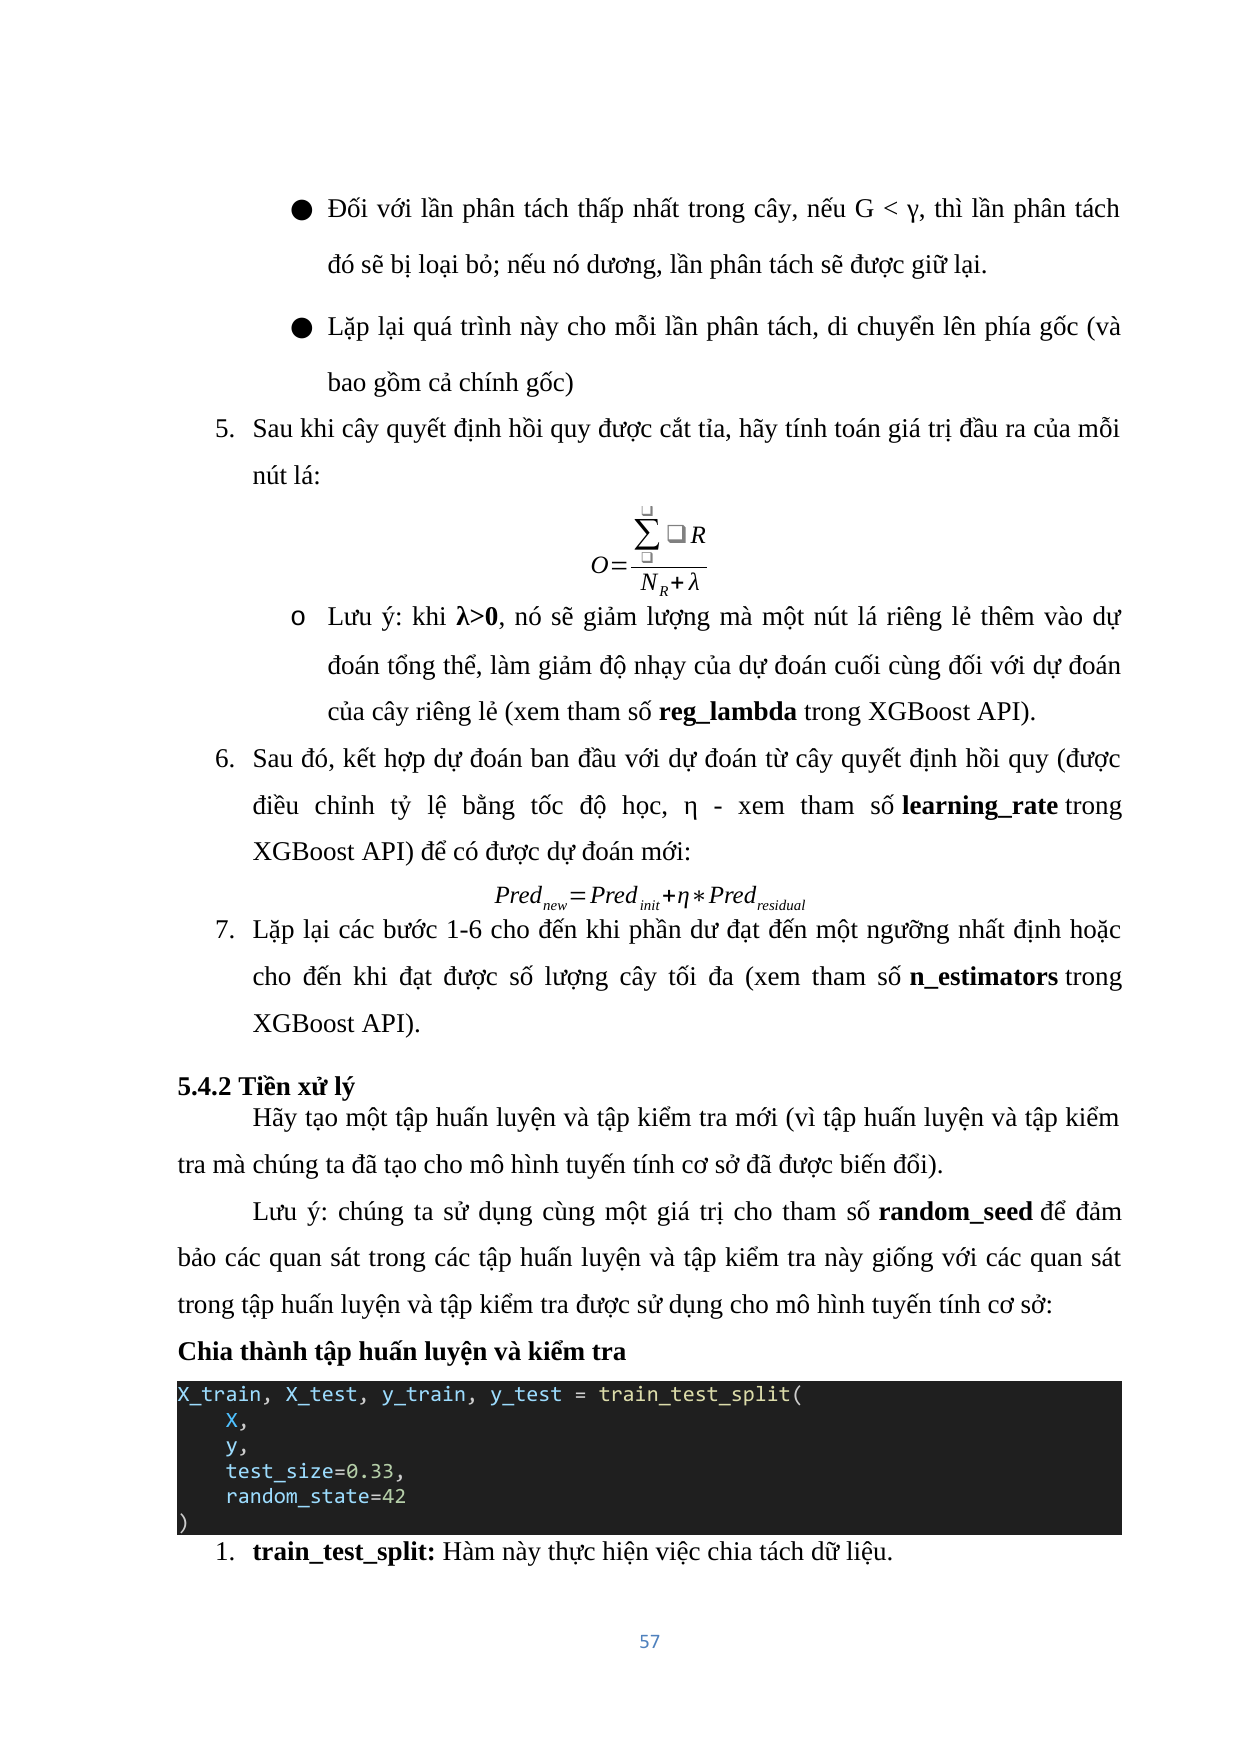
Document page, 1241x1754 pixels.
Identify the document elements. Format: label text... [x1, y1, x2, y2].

list Đối với lần phân tách thấp nhất trong cây, nếu G < γ, thì lần phân tách đó sẽ bị loại bỏ; nếu nó dương, lần phân tách sẽ được giữ lại. [290, 177, 1122, 279]
text test_size=0.33, [177, 1458, 1122, 1484]
text Lưu ý: chúng ta sử dụng cùng một giá trị cho tham số random_seed để đảm bảo các quan sát trong các tập huấn luyện và tập kiểm tra này giống với các quan sát trong tập huấn luyện và tập kiểm tra được sử dụng cho mô hình tuyến tính cơ sở: [177, 1195, 1122, 1319]
list Sau khi cây quyết định hồi quy được cắt tỉa, hãy tính toán giá trị đầu ra của mỗi nút lá: [215, 413, 1122, 490]
list Lưu ý: khi λ>0, nó sẽ giảm lượng mà một nút lá riêng lẻ thêm vào dự đoán tổng thể, làm giảm độ nhạy của dự đoán cuối cùng đối với dự đoán của cây riêng lẻ (xem tham số reg_lambda trong XGBoost API). [290, 600, 1122, 727]
text Hãy tạo một tập huấn luyện và tập kiểm tra mới (vì tập huấn luyện và tập kiểm tra mà chúng ta đã tạo cho mô hình tuyến tính cơ sở đã được biến đổi). [177, 1101, 1122, 1179]
subtitle 5.4.2 Tiền xử lý [177, 1070, 1122, 1101]
text X_train, X_test, y_train, y_test = train_test_split( [177, 1381, 1122, 1407]
text X, [177, 1407, 1122, 1433]
list Lặp lại các bước 1-6 cho đến khi phần dư đạt đến một ngưỡng nhất định hoặc cho đến khi đạt được số lượng cây tối đa (xem tham số n_estimators trong XGBoost API). [215, 913, 1122, 1038]
text Chia thành tập huấn luyện và kiểm tra [177, 1335, 1122, 1366]
text y, [177, 1433, 1122, 1458]
list train_test_split: Hàm này thực hiện việc chia tách dữ liệu. [215, 1535, 1122, 1566]
list Lặp lại quá trình này cho mỗi lần phân tách, di chuyển lên phía gốc (và bao gồm cả chính gốc) [290, 295, 1122, 397]
text ) [177, 1509, 1122, 1535]
list Sau đó, kết hợp dự đoán ban đầu với dự đoán từ cây quyết định hồi quy (được điều chỉnh tỷ lệ bằng tốc độ học, η - xem tham số learning_rate trong XGBoost API) để có được dự đoán mới: [215, 742, 1122, 867]
text random_state=42 [177, 1484, 1122, 1509]
